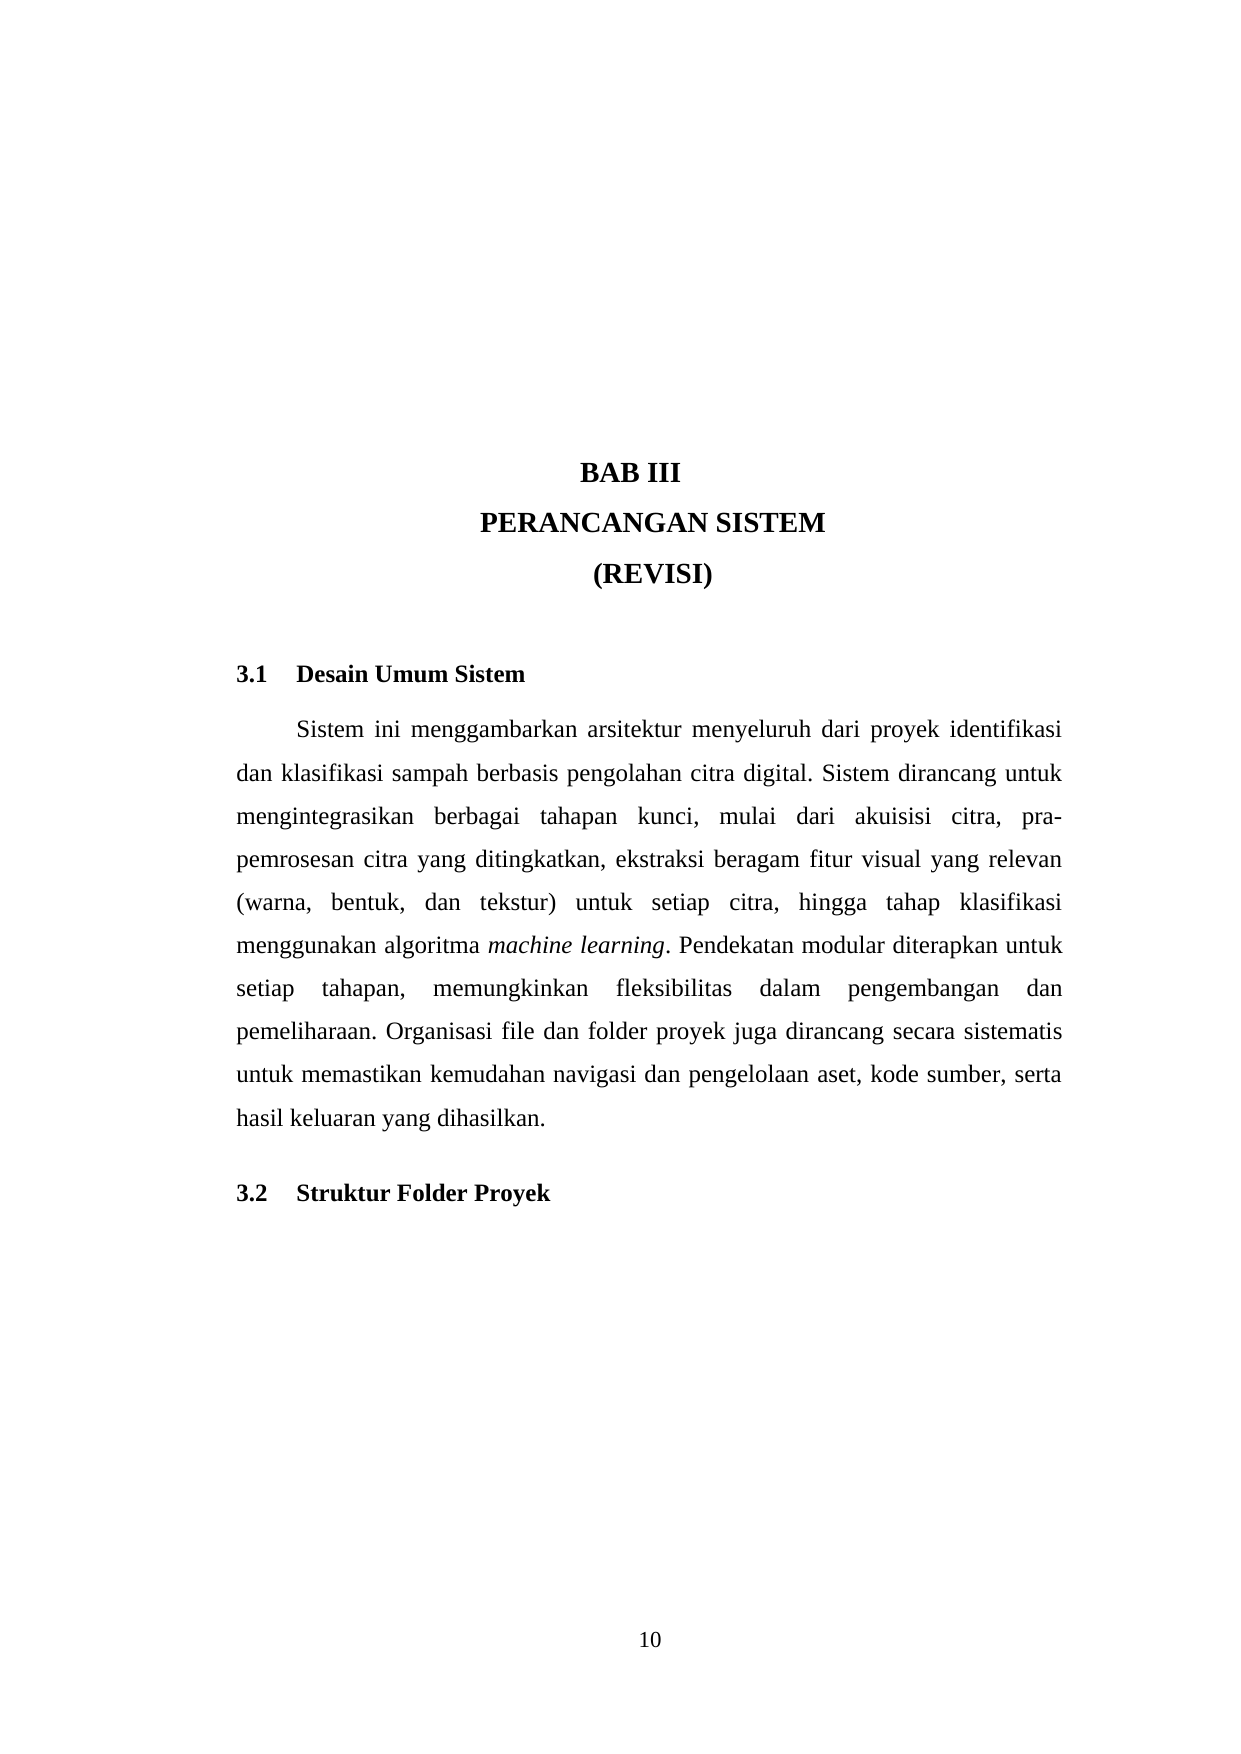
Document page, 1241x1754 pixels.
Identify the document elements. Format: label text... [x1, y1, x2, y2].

text Sistem ini menggambarkan arsitektur menyeluruh dari proyek identifikasi dan klasifikasi sampah berbasis pengolahan citra digital. Sistem dirancang untuk mengintegrasikan berbagai tahapan kunci, mulai dari akuisisi citra, pra-pemrosesan citra yang ditingkatkan, ekstraksi beragam fitur visual yang relevan (warna, bentuk, dan tekstur) untuk setiap citra, hingga tahap klasifikasi menggunakan algoritma machine learning. Pendekatan modular diterapkan untuk setiap tahapan, memungkinkan fleksibilitas dalam pengembangan dan pemeliharaan. Organisasi file dan folder proyek juga dirancang secara sistematis untuk memastikan kemudahan navigasi dan pengelolaan aset, kode sumber, serta hasil keluaran yang dihasilkan. [236, 714, 1063, 1131]
subtitle Desain Umum Sistem [236, 659, 1063, 688]
subtitle BAB III PERANCANGAN SISTEM (REVISI) [236, 455, 1024, 589]
subtitle Struktur Folder Proyek [236, 1178, 1063, 1207]
